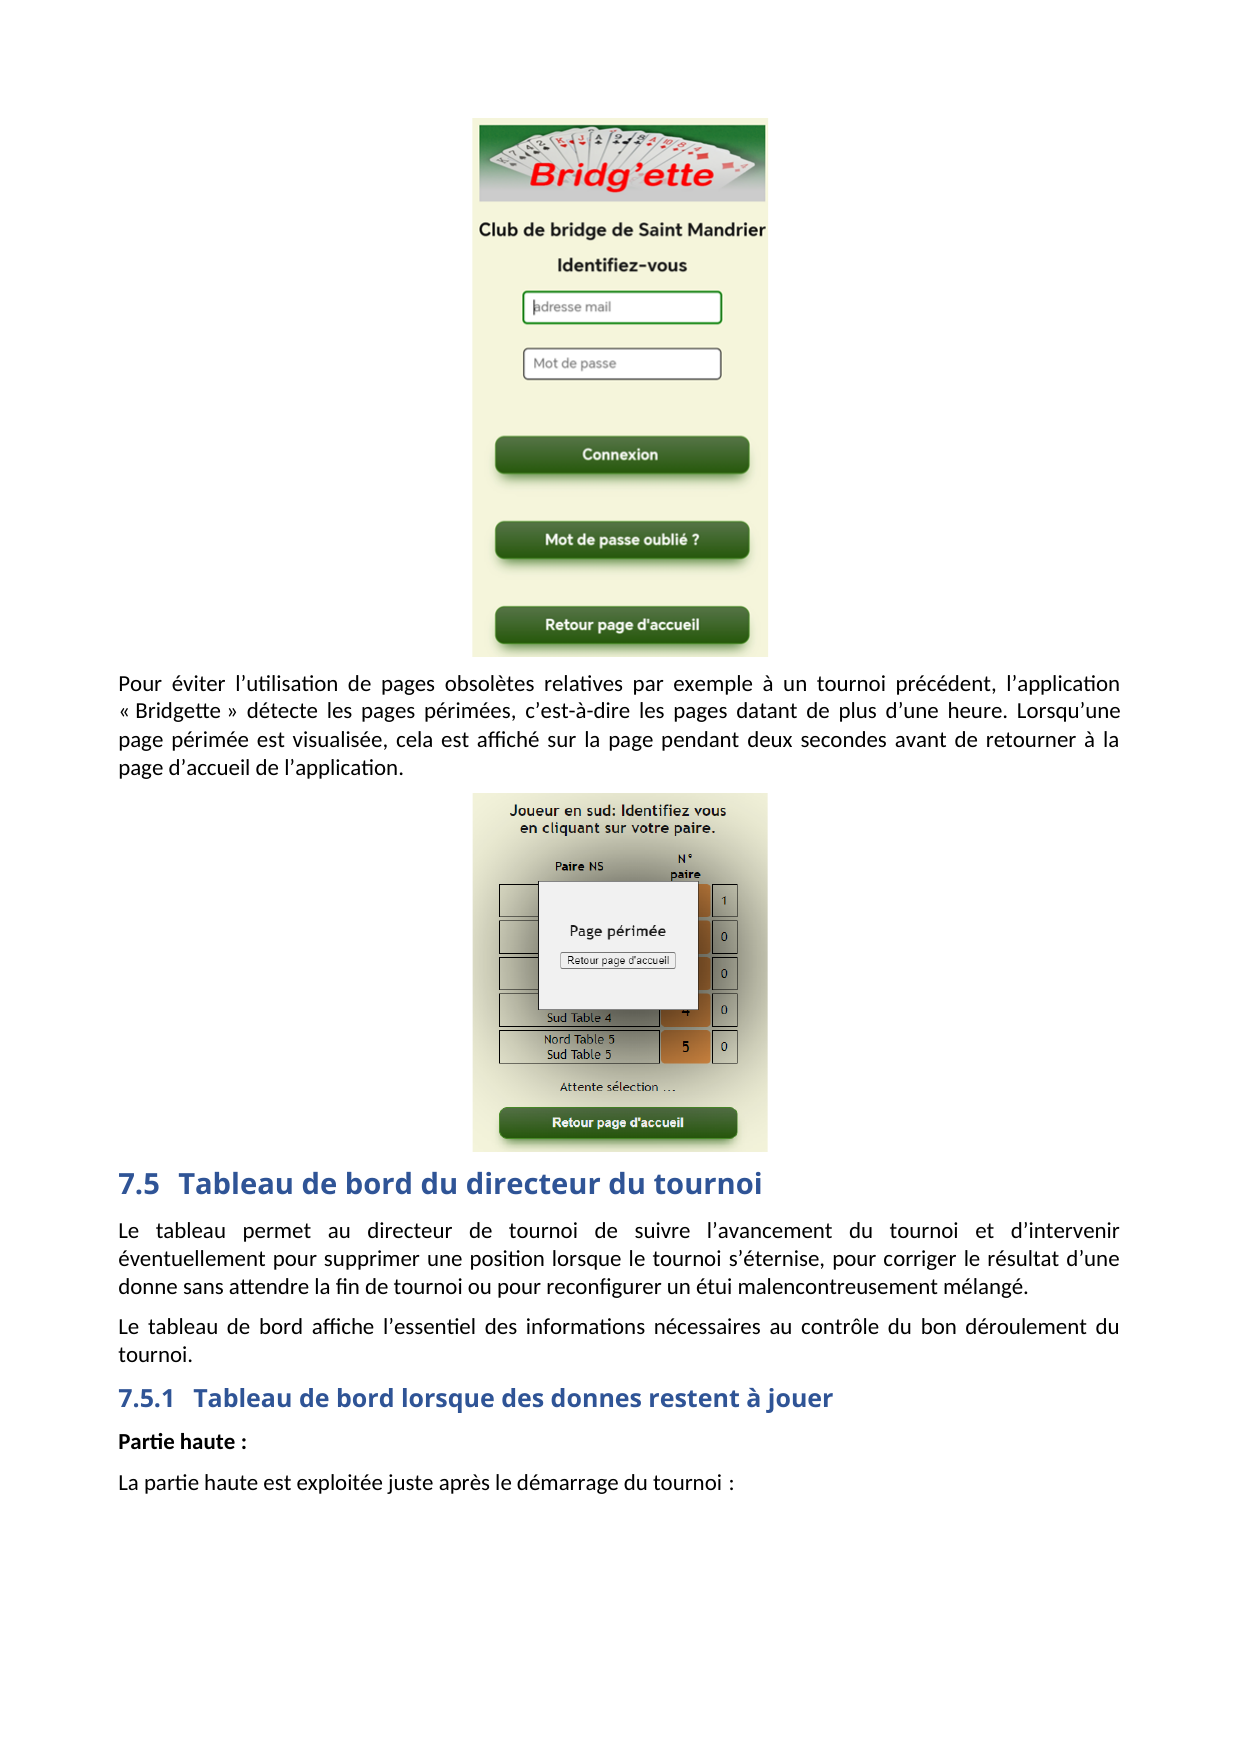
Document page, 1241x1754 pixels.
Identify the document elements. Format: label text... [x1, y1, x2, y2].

picture [472, 793, 768, 1152]
subtitle Tableau de bord lorsque des donnes restent à jouer [118, 1381, 1122, 1415]
text Le tableau de bord affiche l’essentiel des informations nécessaires au contrôle du bon déroulement du tournoi. [118, 1312, 1122, 1368]
text La partie haute est exploitée juste après le démarrage du tournoi : [118, 1468, 1122, 1496]
text Pour éviter l’utilisation de pages obsolètes relatives par exemple à un tournoi précédent, l’application « Bridgette » détecte les pages périmées, c’est-à-dire les pages datant de plus d’une heure. Lorsqu’une page périmée est visualisée, cela est affiché sur la page pendant deux secondes avant de retourner à la page d’accueil de l’application. [118, 669, 1122, 781]
picture [472, 118, 769, 657]
text Partie haute : [118, 1427, 1122, 1456]
text Le tableau permet au directeur de tournoi de suivre l’avancement du tournoi et d’intervenir éventuellement pour supprimer une position lorsque le tournoi s’éternise, pour corriger le résultat d’une donne sans attendre la fin de tournoi ou pour reconfigurer un étui malencontreusement mélangé. [118, 1216, 1122, 1300]
subtitle Tableau de bord du directeur du tournoi [118, 1164, 1122, 1203]
